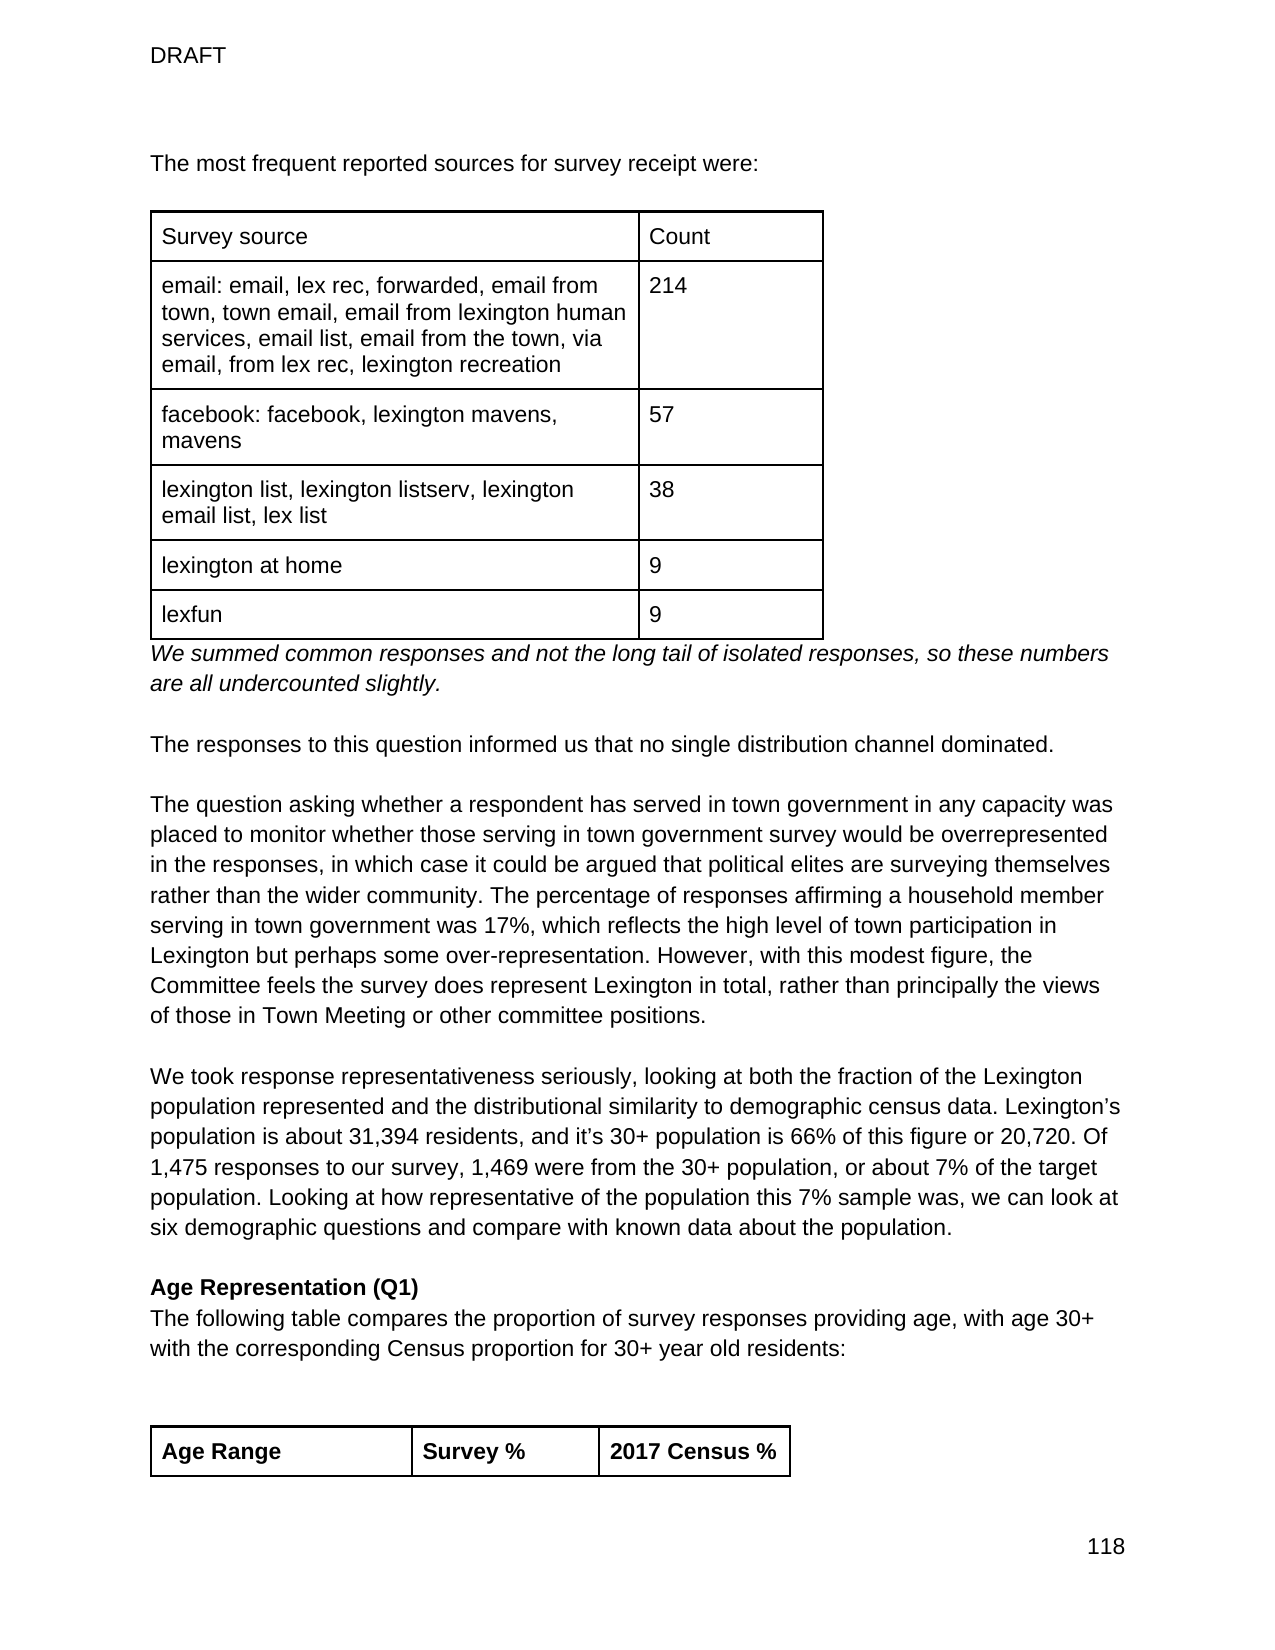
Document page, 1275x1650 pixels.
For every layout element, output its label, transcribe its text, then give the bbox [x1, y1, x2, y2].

text The following table compares the proportion of survey responses providing age, with age 30+ with the corresponding Census proportion for 30+ year old residents: [150, 1304, 1125, 1361]
text Age Representation (Q1) [150, 1274, 1125, 1301]
table_header Age Range [152, 1428, 411, 1474]
table_cell 9 [640, 591, 822, 638]
table_cell lexington at home [152, 541, 638, 588]
table_cell 38 [640, 466, 822, 539]
table_cell 214 [640, 262, 822, 388]
text The most frequent reported sources for survey receipt were: [150, 150, 1125, 176]
table_cell 57 [640, 390, 822, 464]
table_header Count [640, 213, 822, 260]
table_cell lexfun [152, 591, 638, 638]
text The responses to this question informed us that no single distribution channel dominated. [150, 731, 1125, 757]
table_header Survey % [413, 1428, 598, 1474]
table_header Survey source [152, 213, 638, 260]
text We summed common responses and not the long tail of isolated responses, so these numbers are all undercounted slightly. [150, 640, 1125, 696]
table_cell email: email, lex rec, forwarded, email from town, town email, email from lexington human services, email list, email from the town, via email, from lex rec, lexington recreation [152, 262, 638, 388]
text We took response representativeness seriously, looking at both the fraction of the Lexington population represented and the distributional similarity to demographic census data. Lexington’s population is about 31,394 residents, and it’s 30+ population is 66% of this figure or 20,720. Of 1,475 responses to our survey, 1,469 were from the 30+ population, or about 7% of the target population. Looking at how representative of the population this 7% sample was, we can look at six demographic questions and compare with known data about the population. [150, 1063, 1125, 1240]
table_cell 9 [640, 541, 822, 588]
table_header 2017 Census % [600, 1428, 789, 1474]
table_cell facebook: facebook, lexington mavens, mavens [152, 390, 638, 464]
text The question asking whether a respondent has served in town government in any capacity was placed to monitor whether those serving in town government survey would be overrepresented in the responses, in which case it could be argued that political elites are surveying themselves rather than the wider community. The percentage of responses affirming a household member serving in town government was 17%, which reflects the high level of town participation in Lexington but perhaps some over-representation. However, with this modest figure, the Committee feels the survey does represent Lexington in total, rather than principally the views of those in Town Meeting or other committee positions. [150, 791, 1125, 1029]
table_cell lexington list, lexington listserv, lexington email list, lex list [152, 466, 638, 539]
